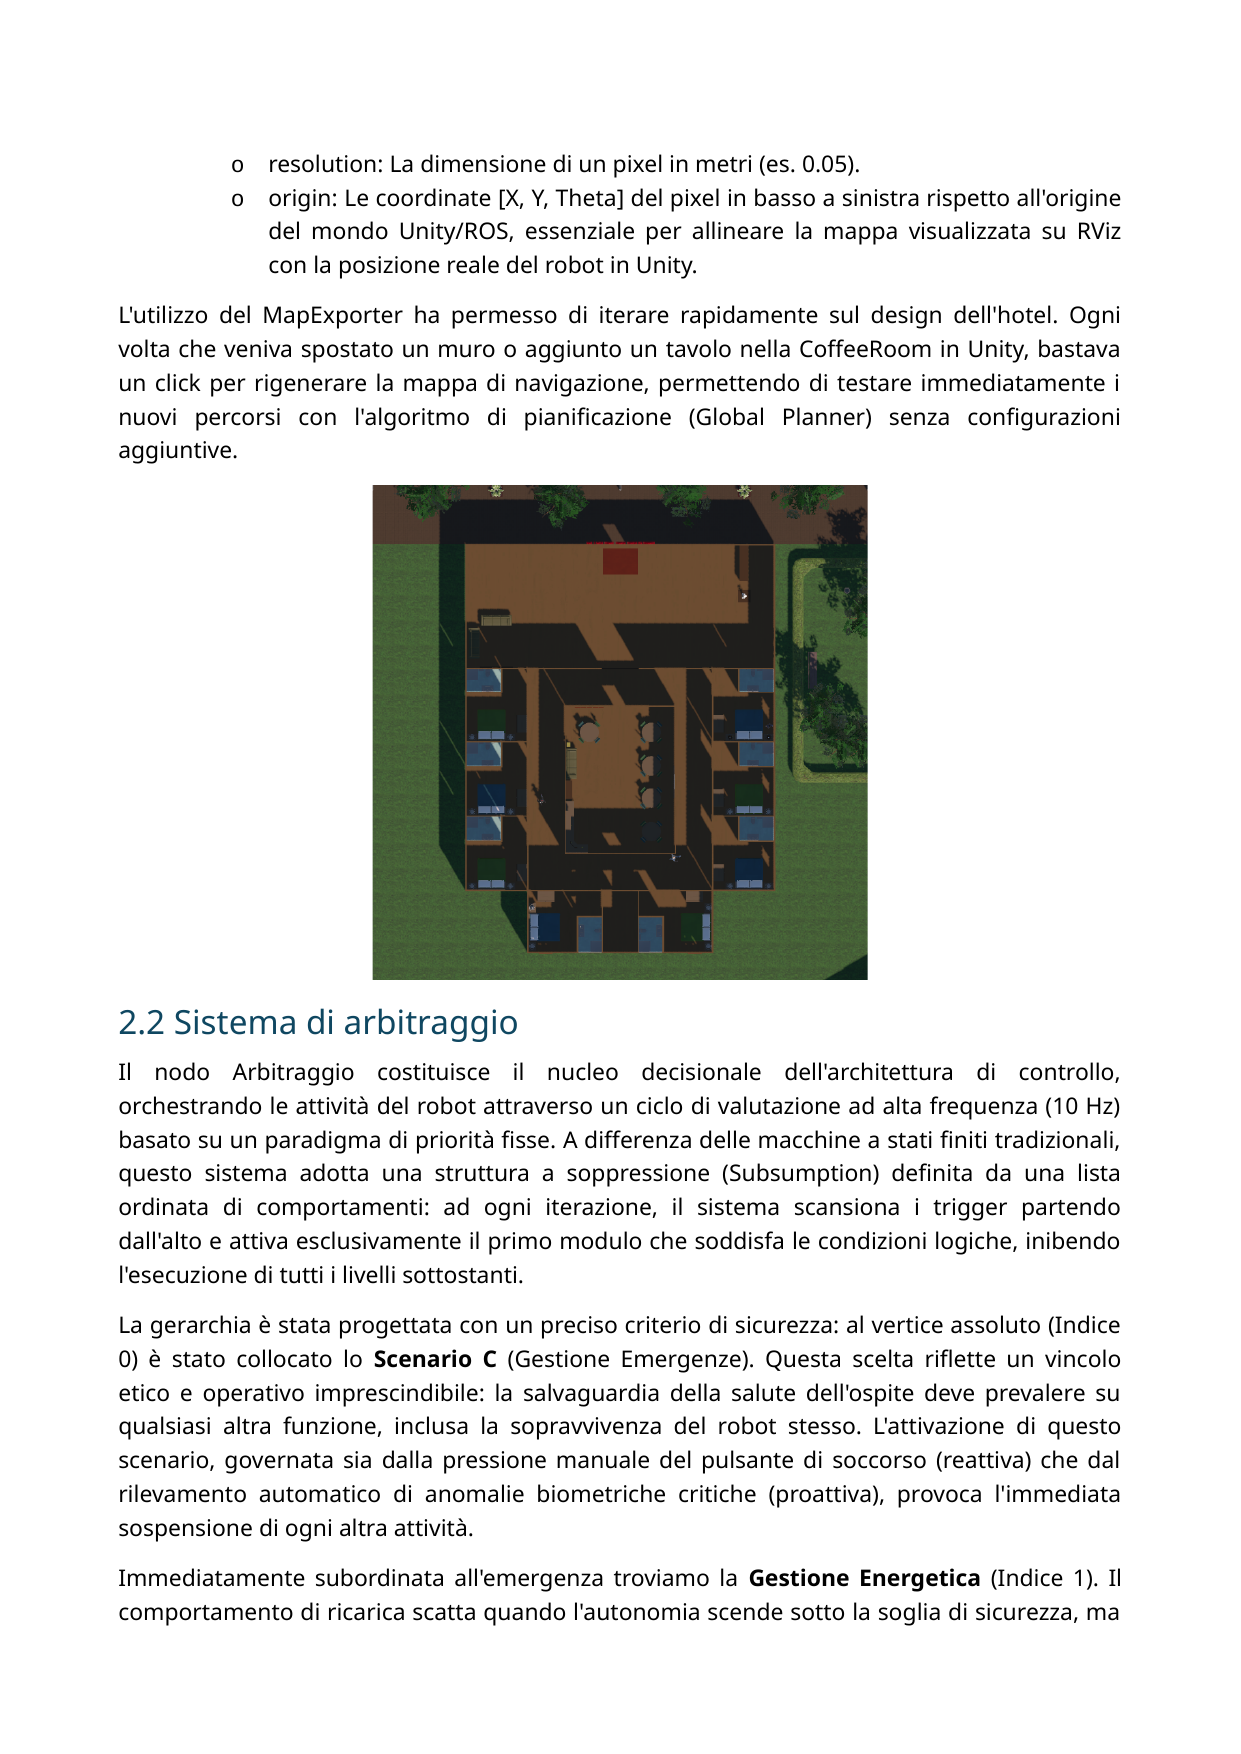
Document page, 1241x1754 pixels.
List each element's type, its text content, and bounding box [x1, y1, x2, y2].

list origin: Le coordinate [X, Y, Theta] del pixel in basso a sinistra rispetto all'origine del mondo Unity/ROS, essenziale per allineare la mappa visualizzata su RViz con la posizione reale del robot in Unity. [231, 181, 1122, 280]
text L'utilizzo del MapExporter ha permesso di iterare rapidamente sul design dell'hotel. Ogni volta che veniva spostato un muro o aggiunto un tavolo nella CoffeeRoom in Unity, bastava un click per rigenerare la mappa di navigazione, permettendo di testare immediatamente i nuovi percorsi con l'algoritmo di pianificazione (Global Planner) senza configurazioni aggiuntive. [118, 299, 1122, 466]
text Il nodo Arbitraggio costituisce il nucleo decisionale dell'architettura di controllo, orchestrando le attività del robot attraverso un ciclo di valutazione ad alta frequenza (10 Hz) basato su un paradigma di priorità fisse. A differenza delle macchine a stati finiti tradizionali, questo sistema adotta una struttura a soppressione (Subsumption) definita da una lista ordinata di comportamenti: ad ogni iterazione, il sistema scansiona i trigger partendo dall'alto e attiva esclusivamente il primo modulo che soddisfa le condizioni logiche, inibendo l'esecuzione di tutti i livelli sottostanti. [118, 1056, 1122, 1290]
picture [372, 485, 868, 980]
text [118, 1562, 1122, 1627]
subtitle 2.2 Sistema di arbitraggio [118, 999, 1122, 1044]
list resolution: La dimensione di un pixel in metri (es. 0.05). [231, 148, 1122, 179]
text La gerarchia è stata progettata con un preciso criterio di sicurezza: al vertice assoluto (Indice 0) è stato collocato lo Scenario C (Gestione Emergenze). Questa scelta riflette un vincolo etico e operativo imprescindibile: la salvaguardia della salute dell'ospite deve prevalere su qualsiasi altra funzione, inclusa la sopravvivenza del robot stesso. L'attivazione di questo scenario, governata sia dalla pressione manuale del pulsante di soccorso (reattiva) che dal rilevamento automatico di anomalie biometriche critiche (proattiva), provoca l'immediata sospensione di ogni altra attività. [118, 1309, 1122, 1543]
